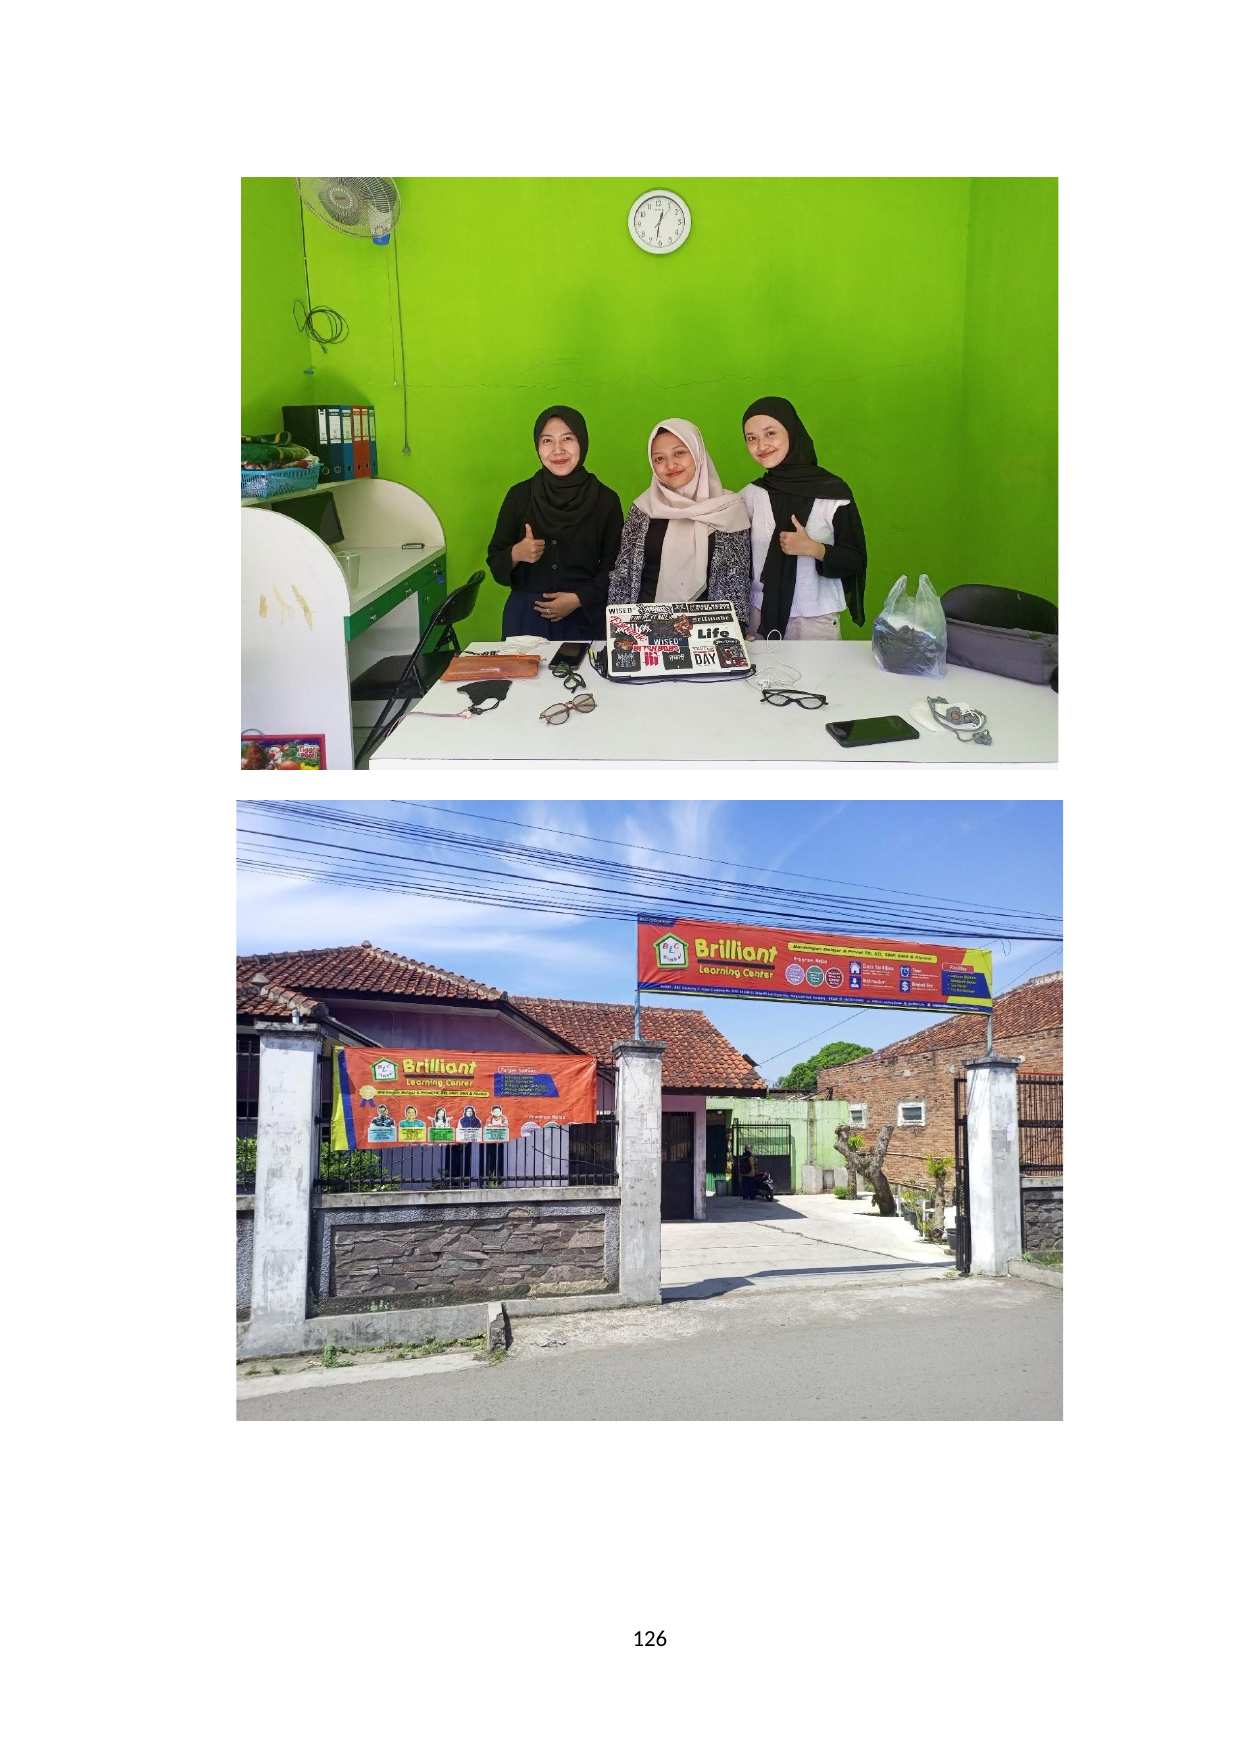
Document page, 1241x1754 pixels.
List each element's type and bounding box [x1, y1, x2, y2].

picture [236, 800, 1064, 1421]
picture [241, 177, 1059, 770]
